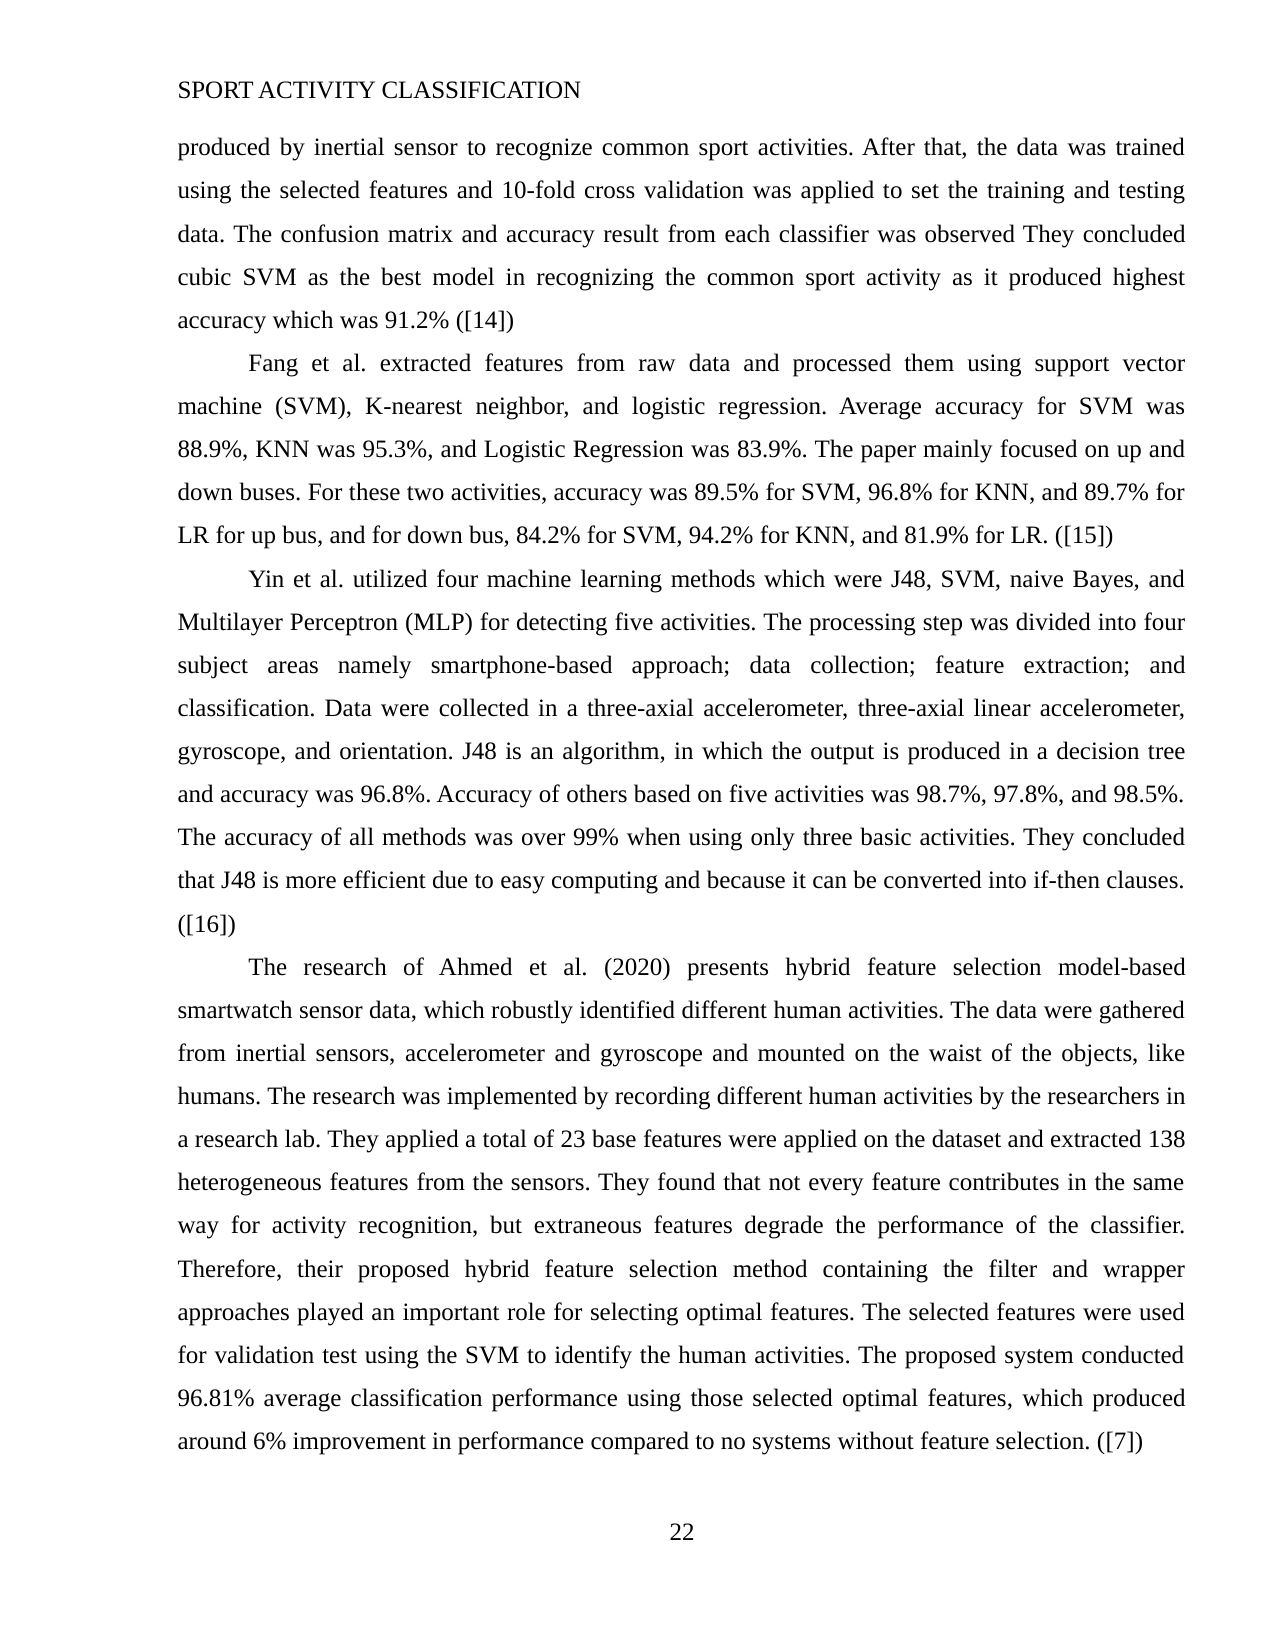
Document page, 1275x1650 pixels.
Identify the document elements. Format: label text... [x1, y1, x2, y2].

text Yin et al. utilized four machine learning methods which were J48, SVM, naive Bayes, and Multilayer Perceptron (MLP) for detecting five activities. The processing step was divided into four subject areas namely smartphone-based approach; data collection; feature extraction; and classification. Data were collected in a three-axial accelerometer, three-axial linear accelerometer, gyroscope, and orientation. J48 is an algorithm, in which the output is produced in a decision tree and accuracy was 96.8%. Accuracy of others based on five activities was 98.7%, 97.8%, and 98.5%. The accuracy of all methods was over 99% when using only three basic activities. They concluded that J48 is more efficient due to easy computing and because it can be converted into if-then clauses. ([16]) [177, 564, 1186, 937]
text Fang et al. extracted features from raw data and processed them using support vector machine (SVM), K-nearest neighbor, and logistic regression. Average accuracy for SVM was 88.9%, KNN was 95.3%, and Logistic Regression was 83.9%. The paper mainly focused on up and down buses. For these two activities, accuracy was 89.5% for SVM, 96.8% for KNN, and 89.7% for LR for up bus, and for down bus, 84.2% for SVM, 94.2% for KNN, and 81.9% for LR. ([15]) [177, 348, 1186, 549]
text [177, 132, 1186, 334]
text The research of Ahmed et al. (2020) presents hybrid feature selection model-based smartwatch sensor data, which robustly identified different human activities. The data were gathered from inertial sensors, accelerometer and gyroscope and mounted on the waist of the objects, like humans. The research was implemented by recording different human activities by the researchers in a research lab. They applied a total of 23 base features were applied on the dataset and extracted 138 heterogeneous features from the sensors. They found that not every feature contributes in the same way for activity recognition, but extraneous features degrade the performance of the classifier. Therefore, their proposed hybrid feature selection method containing the filter and wrapper approaches played an important role for selecting optimal features. The selected features were used for validation test using the SVM to identify the human activities. The proposed system conducted 96.81% average classification performance using those selected optimal features, which produced around 6% improvement in performance compared to no systems without feature selection. ([7]) [177, 952, 1186, 1455]
